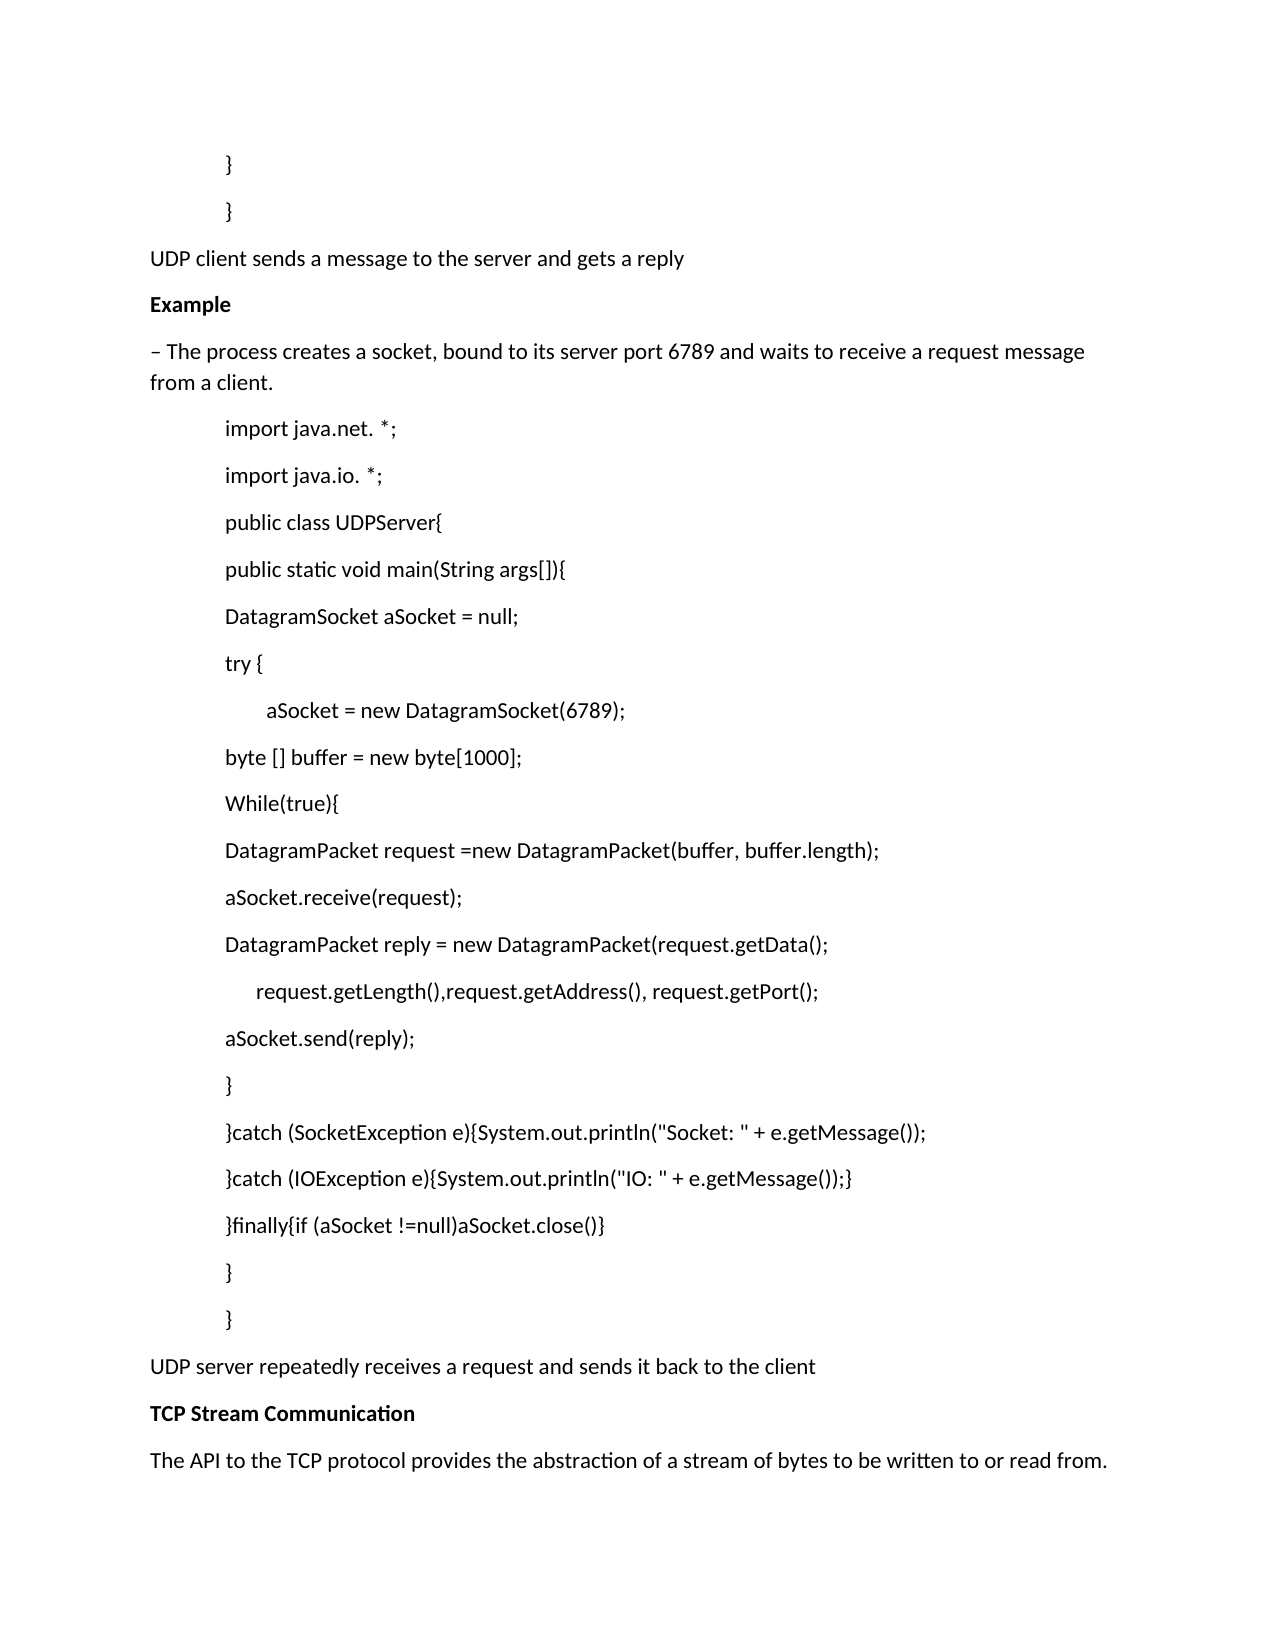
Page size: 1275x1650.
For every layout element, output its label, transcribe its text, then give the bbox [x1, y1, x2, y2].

text UDP client sends a message to the server and gets a reply [150, 244, 1125, 272]
text Example [150, 291, 1125, 319]
text }catch (SocketException e){System.out.println("Socket: " + e.getMessage()); [225, 1118, 1125, 1146]
text DatagramSocket aSocket = null; [225, 602, 1125, 630]
text aSocket.send(reply); [225, 1024, 1125, 1052]
text UDP server repeatedly receives a request and sends it back to the client [150, 1352, 1125, 1380]
text aSocket = new DatagramSocket(6789); [225, 696, 1125, 724]
text } [225, 1258, 1125, 1286]
text DatagramPacket reply = new DatagramPacket(request.getData(); [225, 930, 1125, 958]
text } [225, 150, 1125, 178]
text try { [225, 649, 1125, 677]
text TCP Stream Communication [150, 1399, 1125, 1427]
text } [225, 1305, 1125, 1333]
text aSocket.receive(request); [225, 883, 1125, 911]
text public static void main(String args[]){ [225, 555, 1125, 583]
text – The process creates a socket, bound to its server port 6789 and waits to receive a request message from a client. [150, 337, 1125, 396]
text The API to the TCP protocol provides the abstraction of a stream of bytes to be written to or read from. [150, 1446, 1125, 1474]
text request.getLength(),request.getAddress(), request.getPort(); [225, 977, 1125, 1005]
text import java.io. *; [225, 461, 1125, 489]
text import java.net. *; [225, 414, 1125, 443]
text } [225, 197, 1125, 225]
text } [225, 1071, 1125, 1099]
text While(true){ [225, 789, 1125, 818]
text DatagramPacket request =new DatagramPacket(buffer, buffer.length); [225, 836, 1125, 864]
text public class UDPServer{ [225, 508, 1125, 536]
text }finally{if (aSocket !=null)aSocket.close()} [225, 1211, 1125, 1239]
text byte [] buffer = new byte[1000]; [225, 743, 1125, 771]
text }catch (IOException e){System.out.println("IO: " + e.getMessage());} [225, 1164, 1125, 1193]
